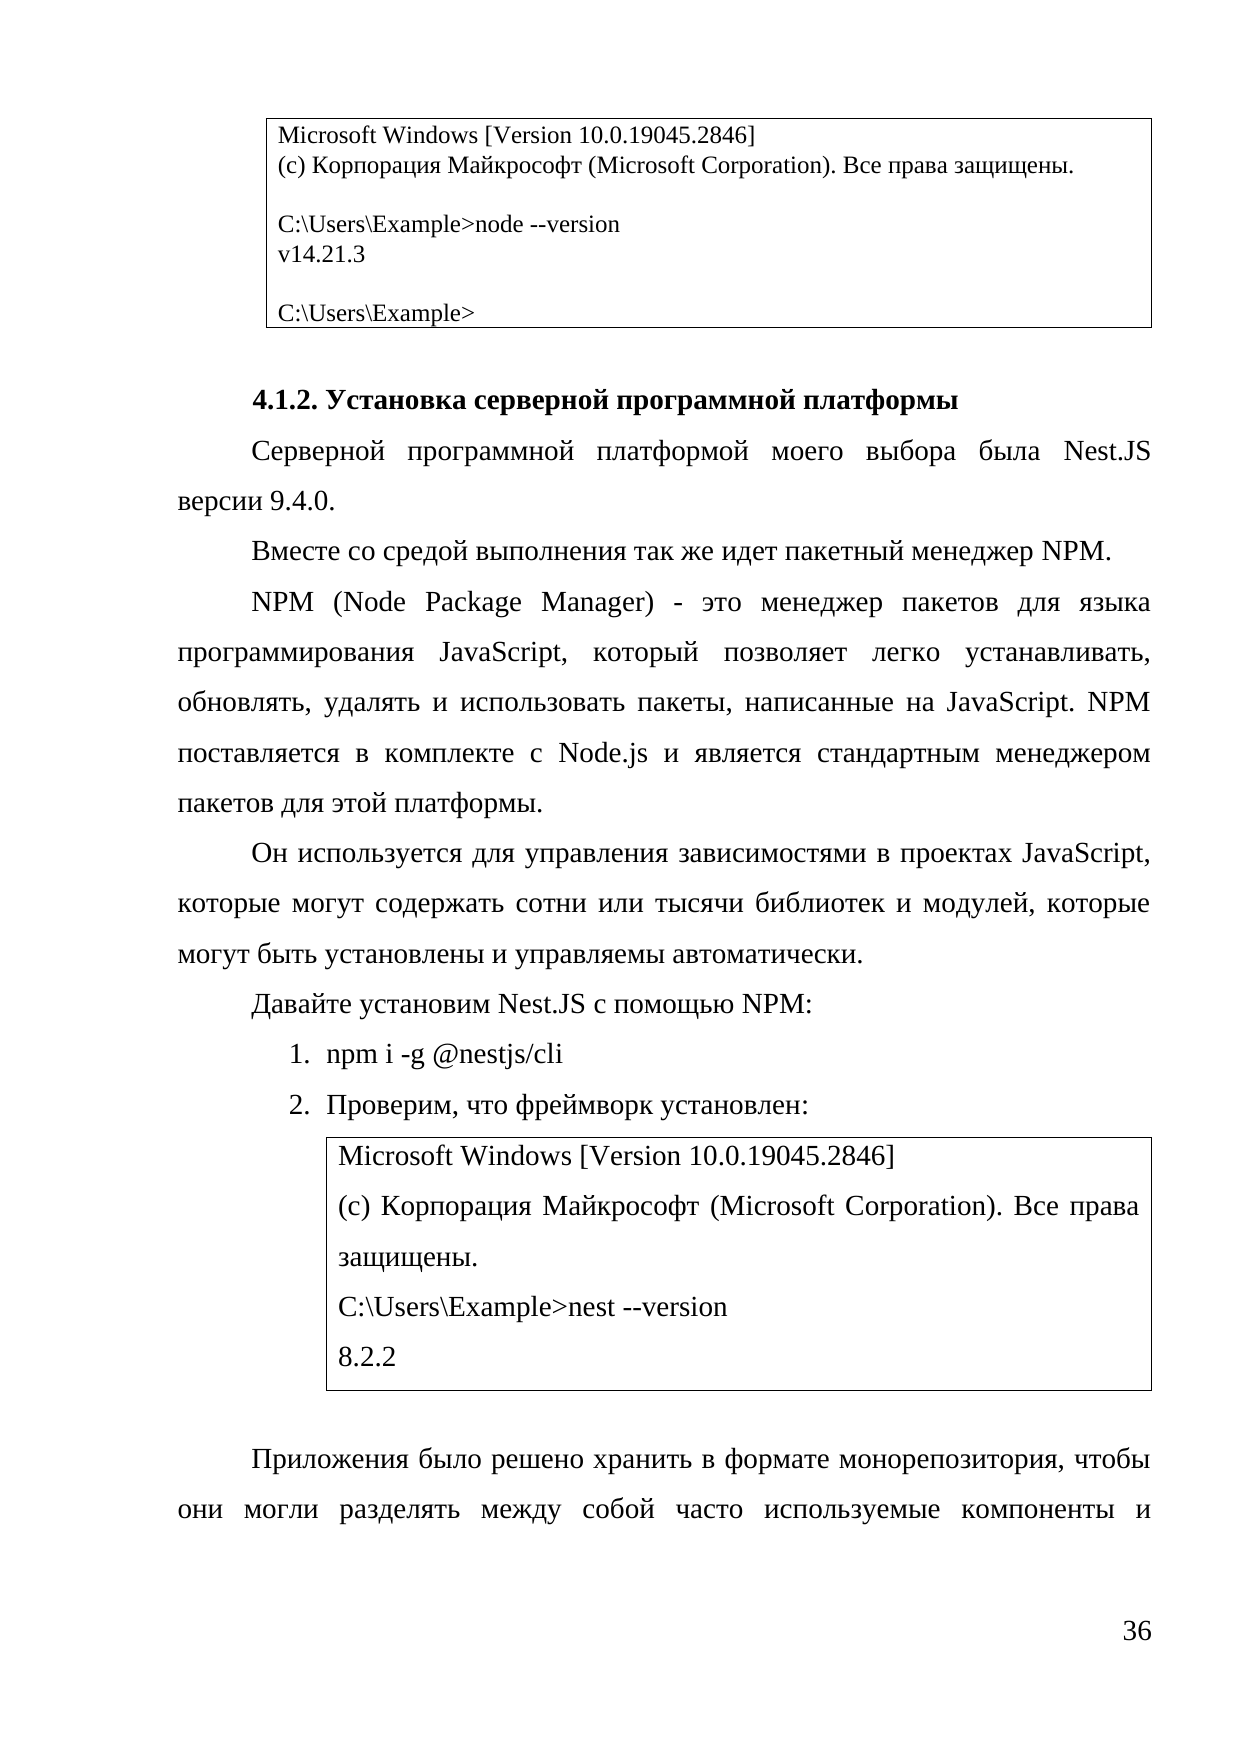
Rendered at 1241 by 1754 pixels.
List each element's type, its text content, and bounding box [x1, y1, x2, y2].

text NPM (Node Package Manager) - это менеджер пакетов для языка программирования JavaScript, который позволяет легко устанавливать, обновлять, удалять и использовать пакеты, написанные на JavaScript. NPM поставляется в комплекте с Node.js и является стандартным менеджером пакетов для этой платформы. [177, 584, 1152, 818]
table_header Microsoft Windows [Version 10.0.19045.2846] (c) Корпорация Майкрософт (Microsoft Corporation). Все права защищены. C:\Users\Example>nest --version 8.2.2 [327, 1138, 1151, 1390]
text Он используется для управления зависимостями в проектах JavaScript, которые могут содержать сотни или тысячи библиотек и модулей, которые могут быть установлены и управляемы автоматически. [177, 835, 1152, 969]
table_header Microsoft Windows [Version 10.0.19045.2846] (c) Корпорация Майкрософт (Microsoft Corporation). Все права защищены. C:\Users\Example>node --version v14.21.3 C:\Users\Example> [267, 119, 1151, 327]
text Давайте установим Nest.JS с помощью NPM: [177, 986, 1152, 1020]
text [177, 1441, 1152, 1525]
list npm i -g @nestjs/cli [288, 1037, 1152, 1070]
text Серверной программной платформой моего выбора была Nest.JS версии 9.4.0. [177, 433, 1152, 517]
subtitle Установка серверной программной платформы [252, 382, 1152, 416]
text Вместе со средой выполнения так же идет пакетный менеджер NPM. [177, 533, 1152, 567]
list Проверим, что фреймворк установлен: [288, 1087, 1152, 1120]
